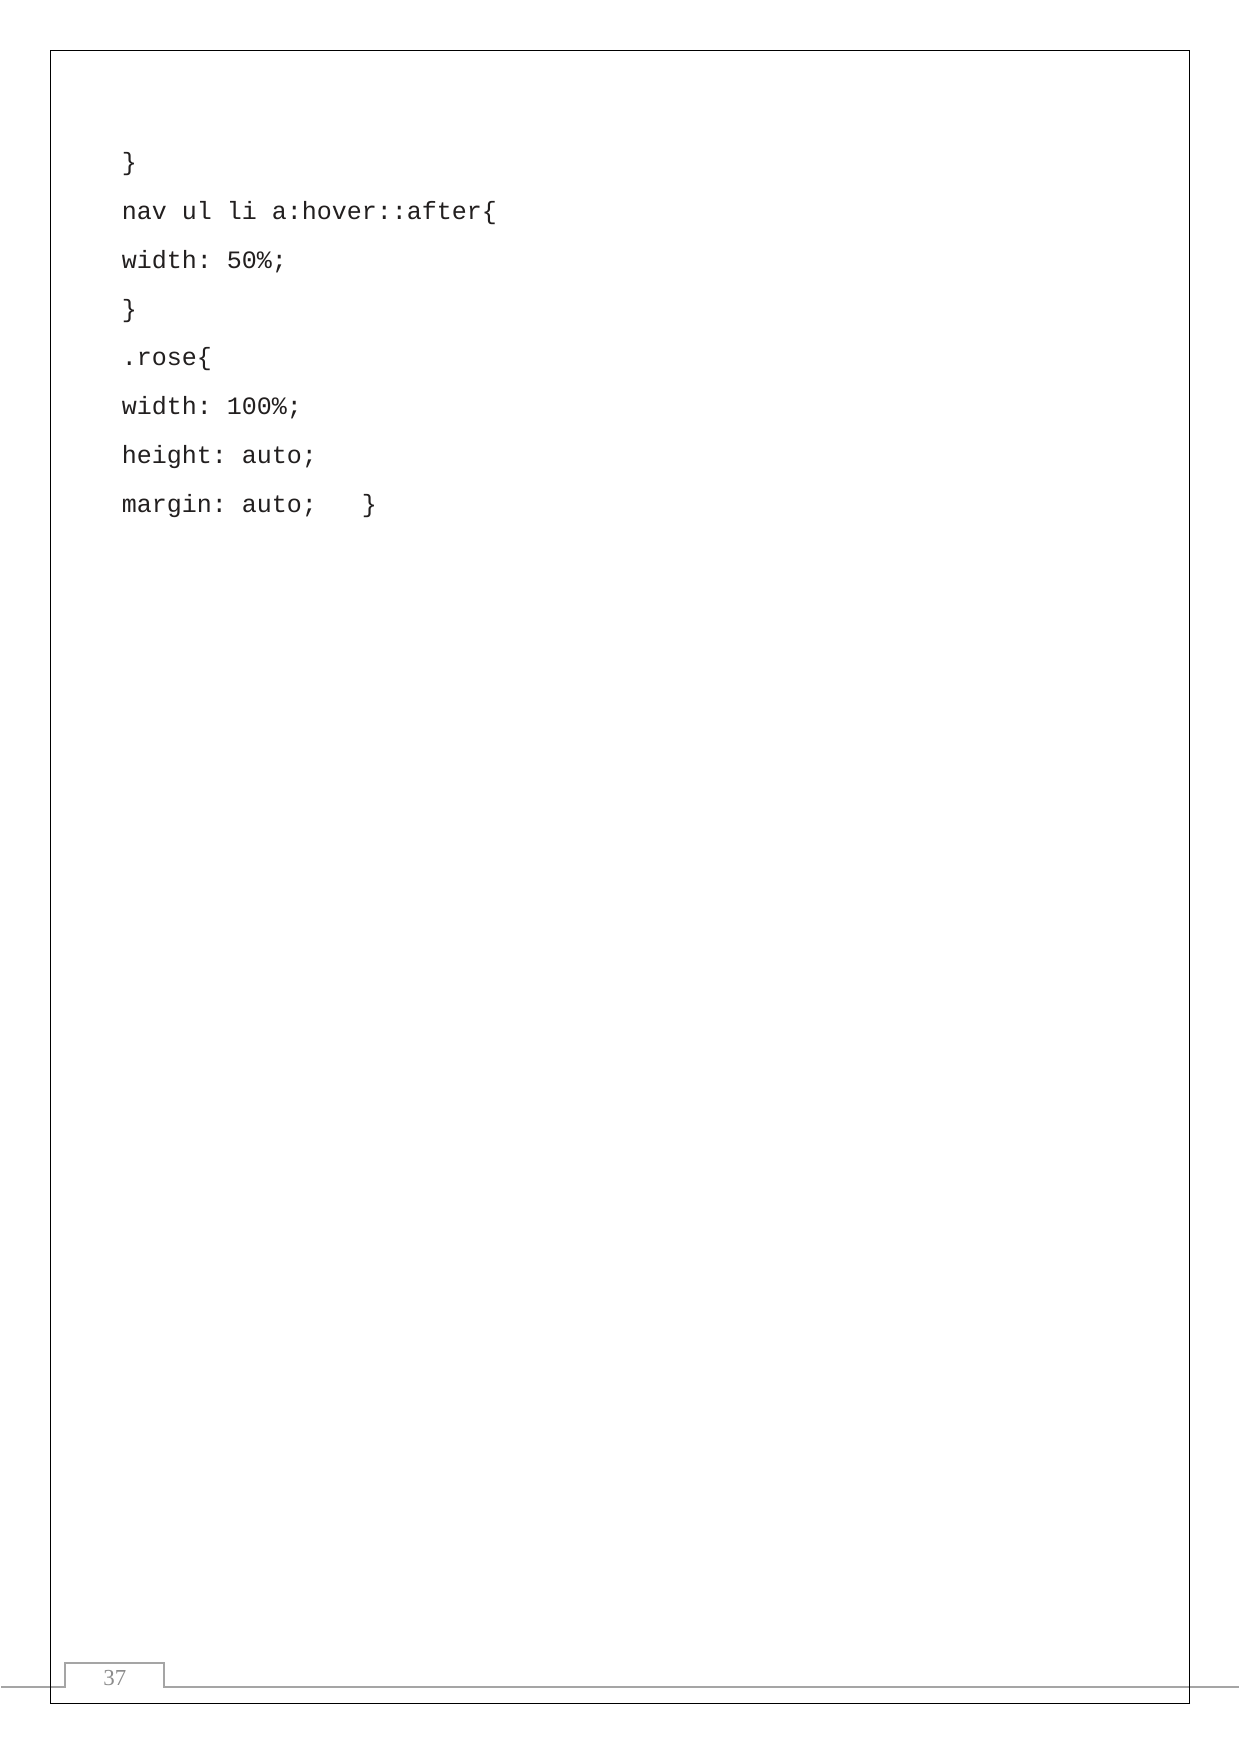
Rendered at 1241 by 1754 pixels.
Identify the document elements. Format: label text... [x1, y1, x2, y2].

text margin: auto; } [122, 491, 1017, 519]
text .rose{ [122, 345, 1017, 373]
text } [122, 150, 1017, 178]
text nav ul li a:hover::after{ [122, 199, 1017, 227]
text width: 50%; [122, 247, 1017, 276]
text height: auto; [122, 442, 1017, 471]
text width: 100%; [122, 394, 1017, 422]
text } [122, 296, 1017, 324]
